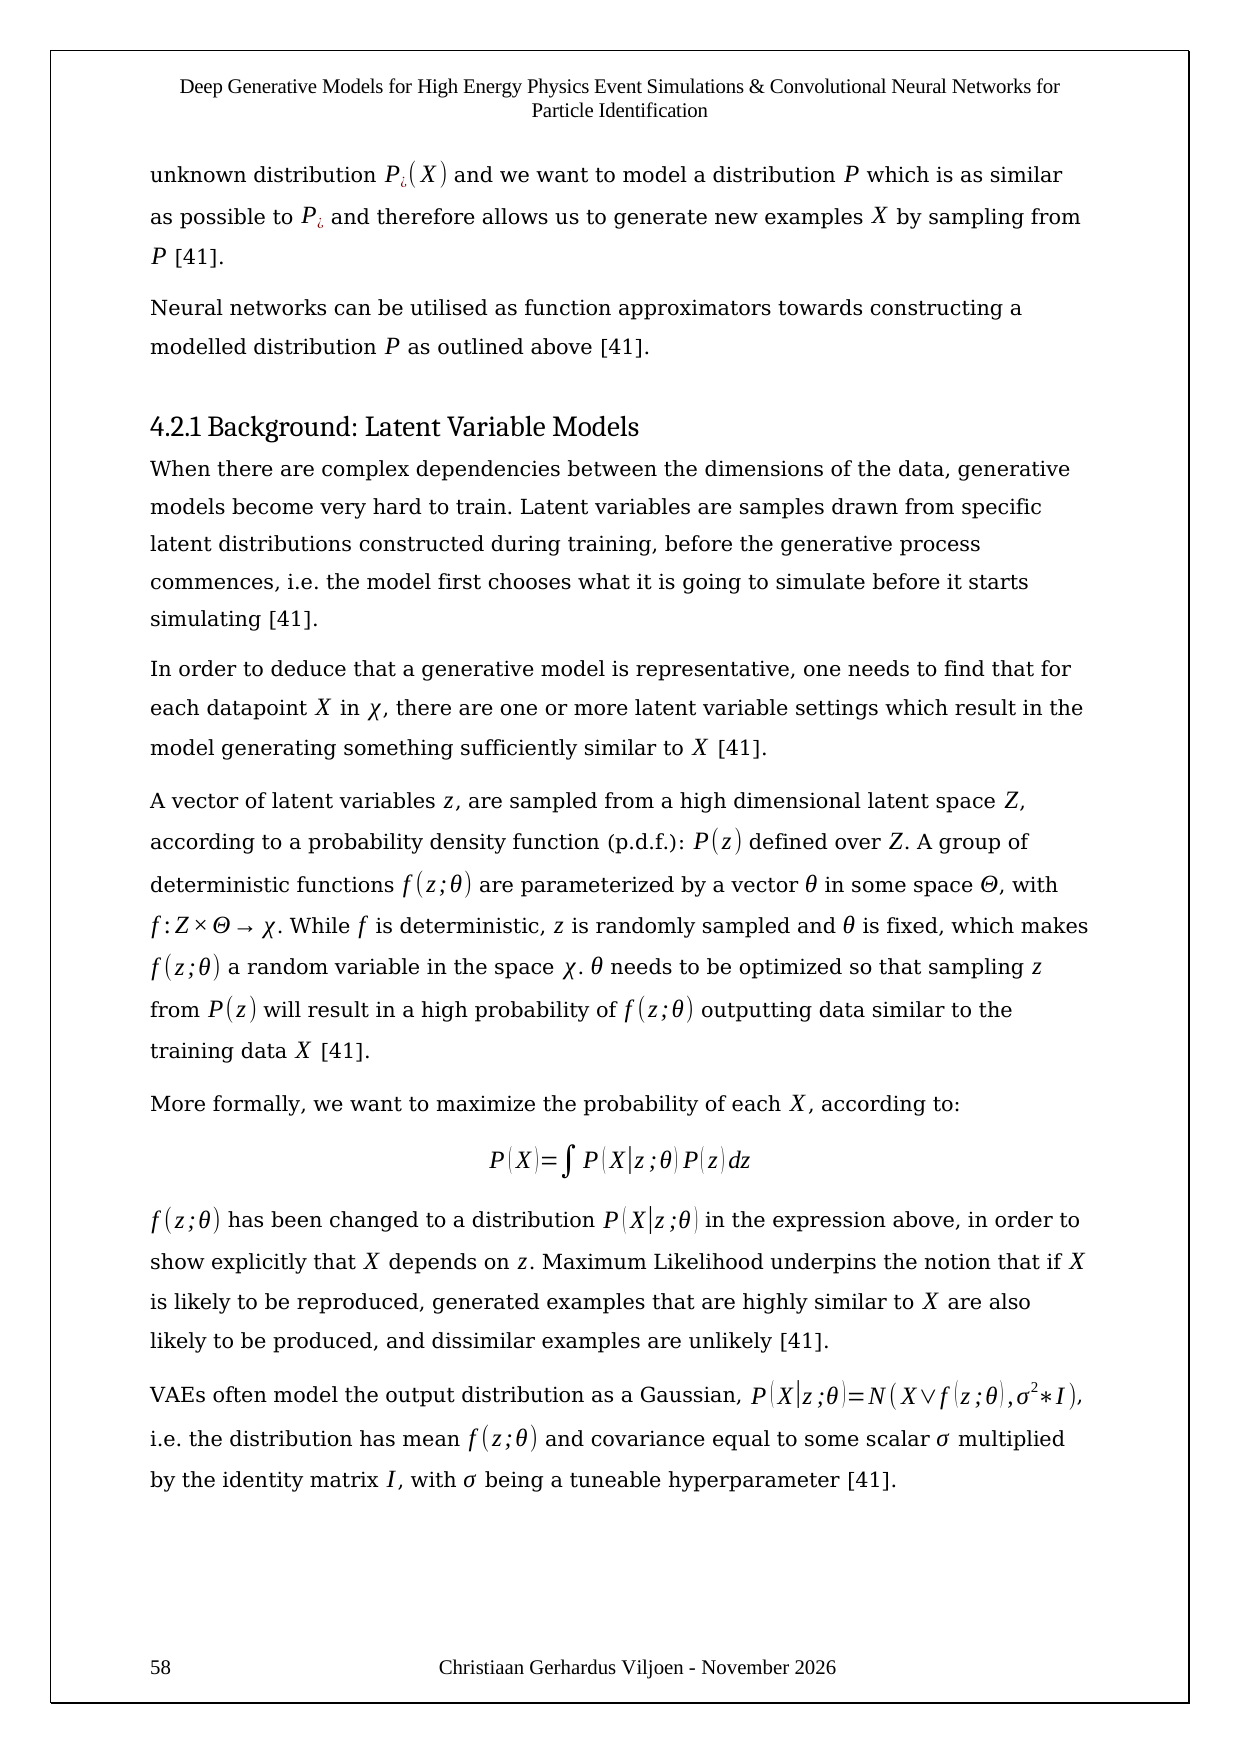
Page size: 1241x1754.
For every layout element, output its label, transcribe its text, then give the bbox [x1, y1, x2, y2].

text In order to deduce that a generative model is representative, one needs to find that for each datapoint in , there are one or more latent variable settings which result in the model generating something sufficiently similar to . [150, 656, 1089, 761]
text A vector of latent variables , are sampled from a high dimensional latent space , according to a probability density function (p.d.f.): defined over . A group of deterministic functions are parameterized by a vector in some space , with . While is deterministic, is randomly sampled and is fixed, which makes a random variable in the space . needs to be optimized so that sampling from will result in a high probability of outputting data similar to the training data . [150, 786, 1089, 1064]
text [150, 159, 1089, 270]
text has been changed to a distribution in the expression above, in order to show explicitly that depends on . Maximum Likelihood underpins the notion that if is likely to be reproduced, generated examples that are highly similar to are also likely to be produced, and dissimilar examples are unlikely . [150, 1204, 1089, 1353]
text More formally, we want to maximize the probability of each , according to: [150, 1089, 1089, 1117]
subtitle Background: Latent Variable Models [150, 410, 1089, 444]
text When there are complex dependencies between the dimensions of the data, generative models become very hard to train. Latent variables are samples drawn from specific latent distributions constructed during training, before the generative process commences, i.e. the model first chooses what it is going to simulate before it starts simulating . [150, 456, 1089, 631]
text Neural networks can be utilised as function approximators towards constructing a modelled distribution as outlined above . [150, 295, 1089, 360]
text VAEs often model the output distribution as a Gaussian, , i.e. the distribution has mean and covariance equal to some scalar multiplied by the identity matrix , with being a tuneable hyperparameter . [150, 1378, 1089, 1493]
